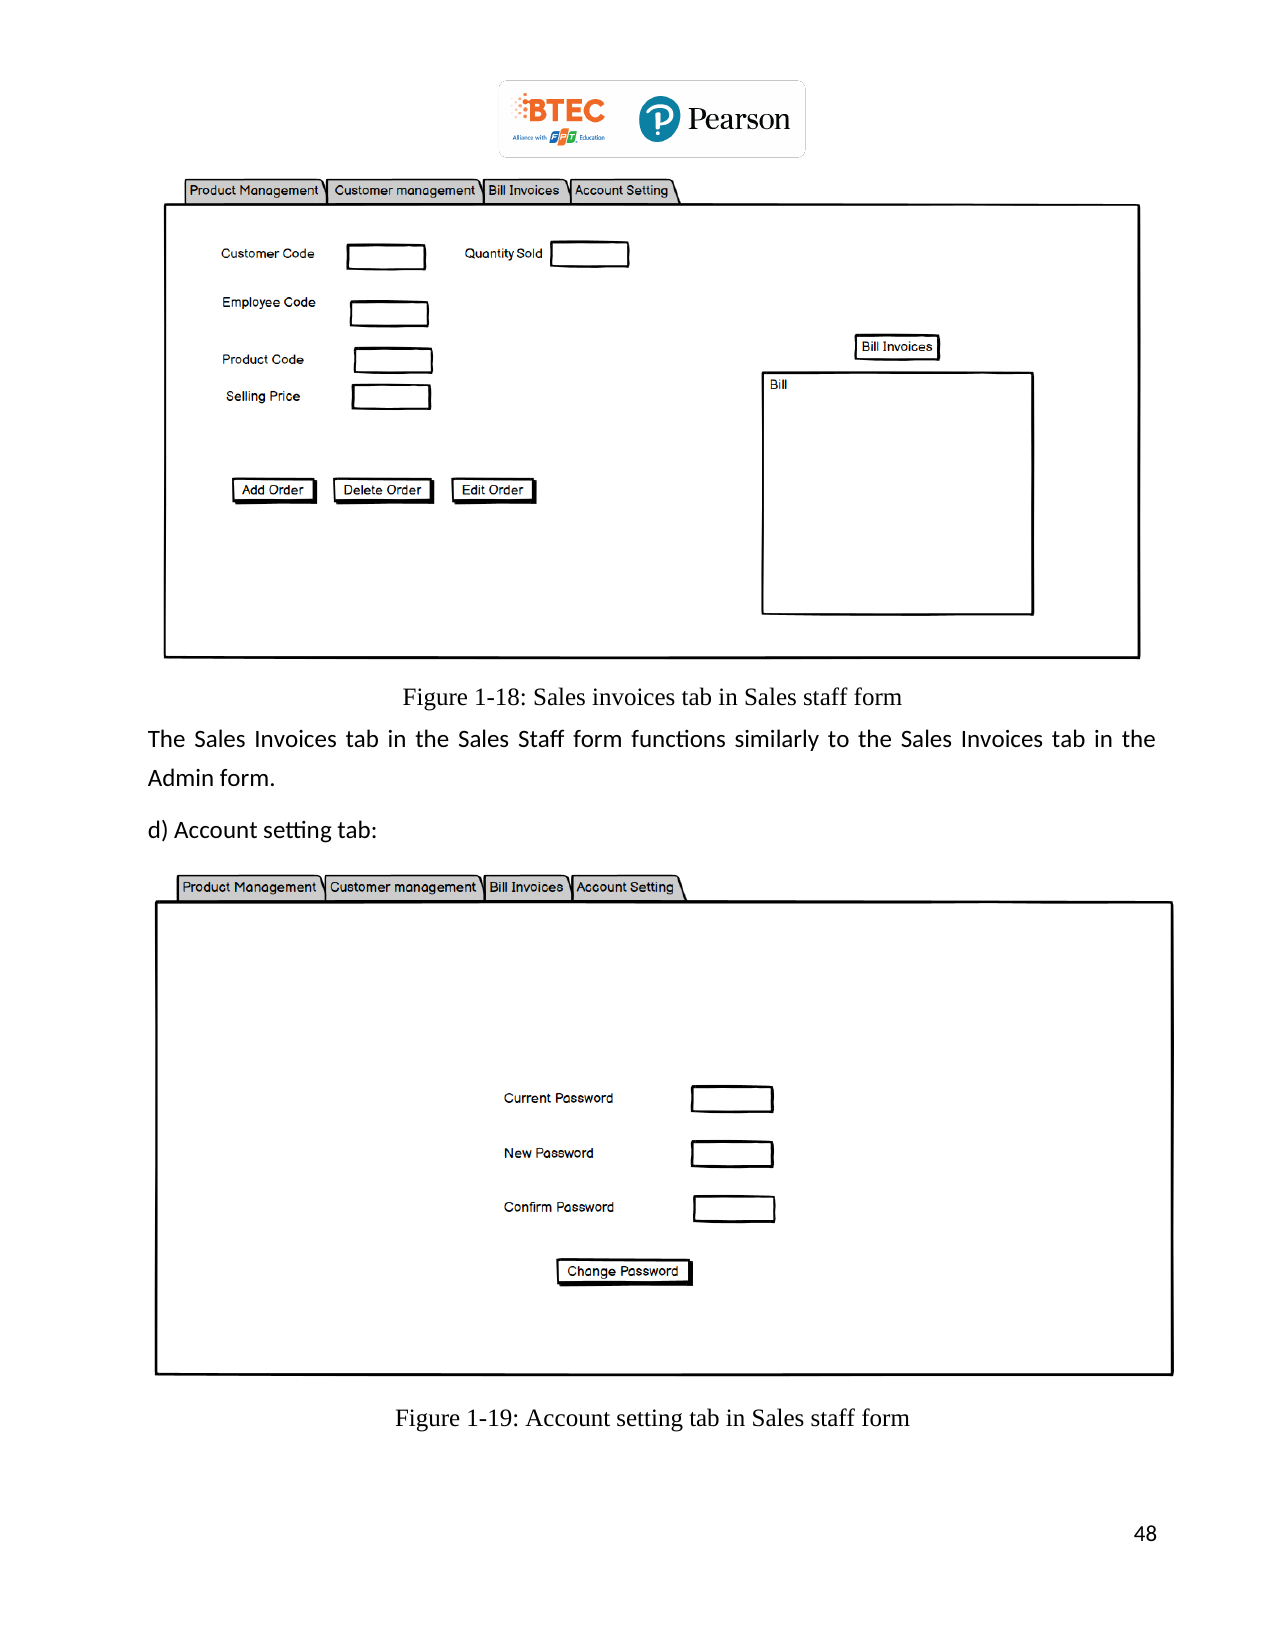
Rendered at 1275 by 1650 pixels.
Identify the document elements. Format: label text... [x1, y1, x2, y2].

text Figure 1-19: Account setting tab in Sales staff form [148, 1403, 1157, 1432]
picture [147, 866, 1181, 1382]
picture [156, 176, 1149, 660]
picture [492, 75, 812, 164]
text d) Account setting tab: [148, 814, 1157, 845]
text The Sales Invoices tab in the Sales Staff form functions similarly to the Sales Invoices tab in the Admin form. [148, 723, 1157, 793]
text Figure 1-18: Sales invoices tab in Sales staff form [148, 682, 1157, 710]
